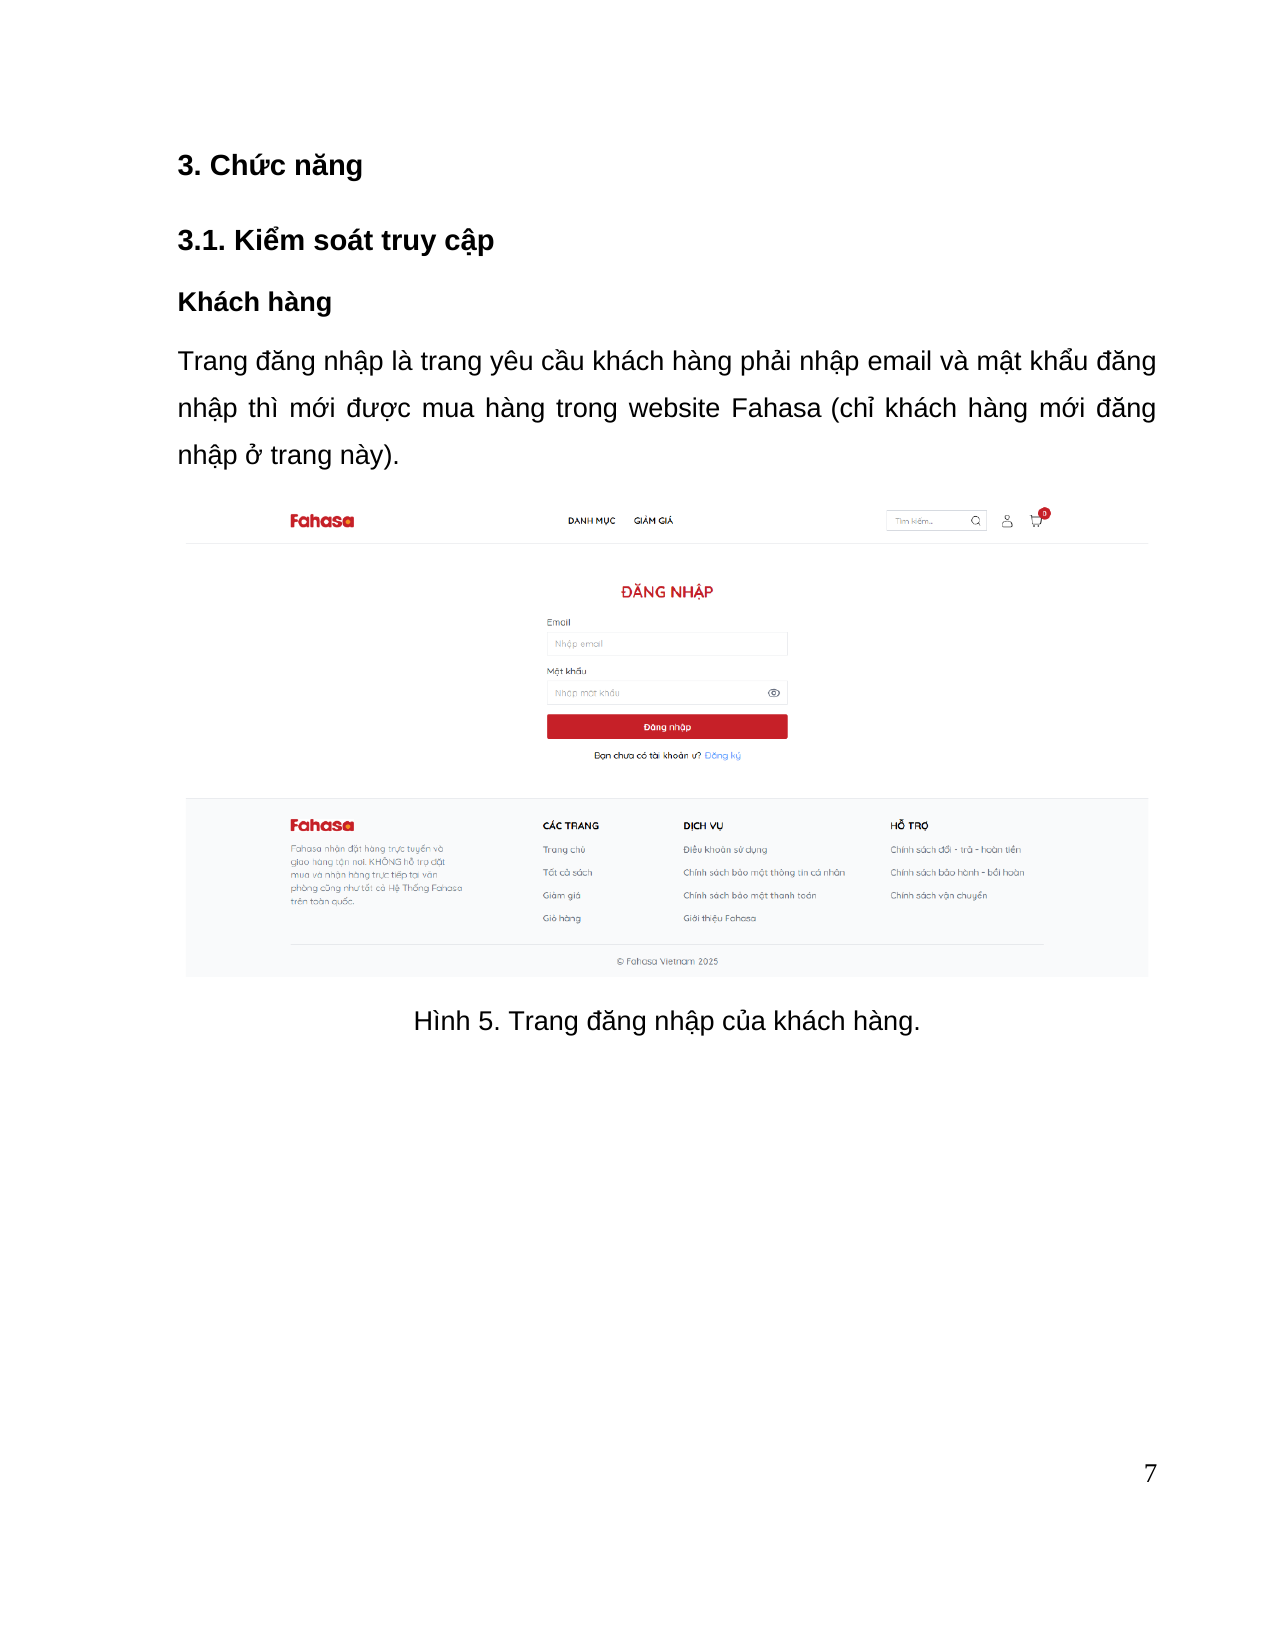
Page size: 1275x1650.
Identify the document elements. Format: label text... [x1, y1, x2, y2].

text Khách hàng [177, 286, 1157, 317]
subtitle 3. Chức năng [177, 148, 1157, 181]
picture [185, 498, 1149, 977]
text Trang đăng nhập là trang yêu cầu khách hàng phải nhập email và mật khẩu đăng nhập thì mới được mua hàng trong website Fahasa (chỉ khách hàng mới đăng nhập ở trang này). [177, 345, 1157, 470]
text Hình 5. Trang đăng nhập của khách hàng. [177, 1005, 1157, 1036]
subtitle 3.1. Kiểm soát truy cập [177, 223, 1157, 257]
